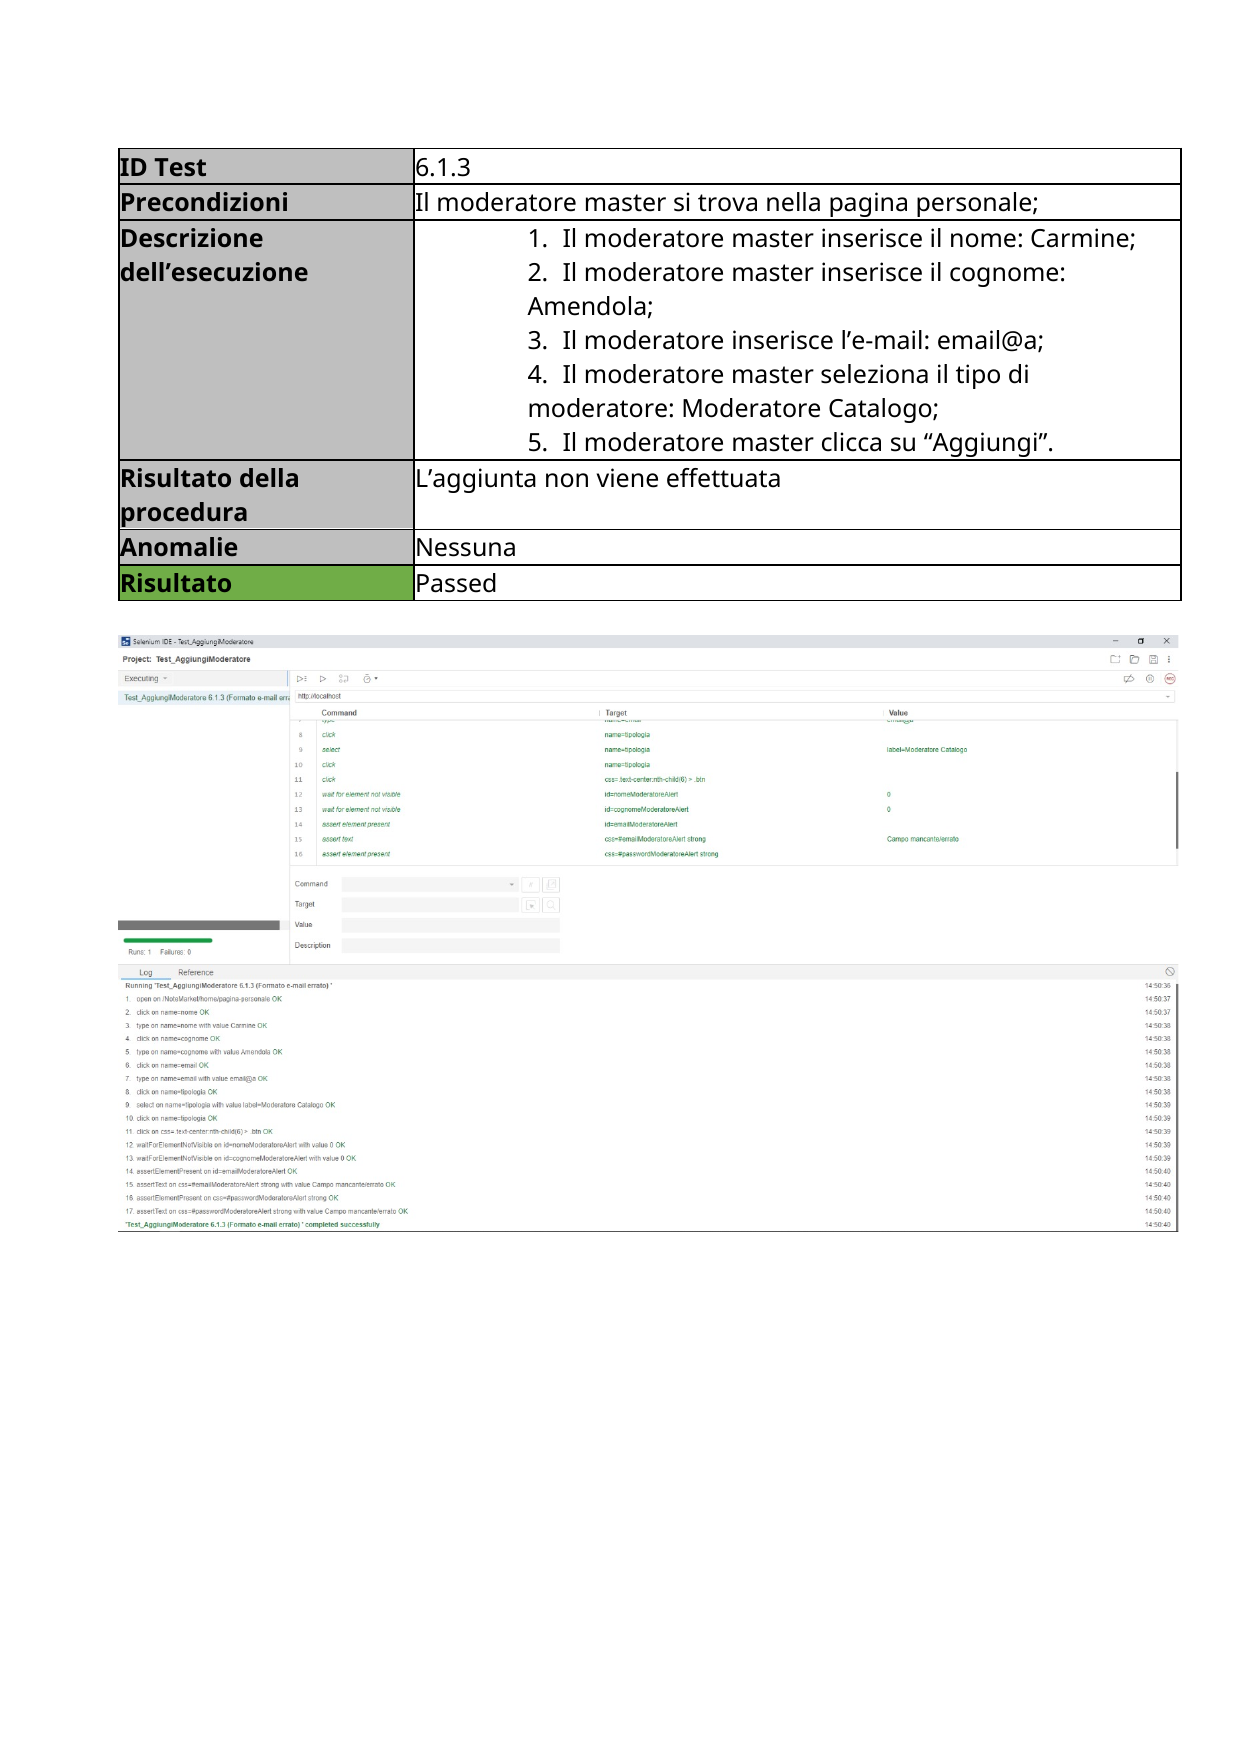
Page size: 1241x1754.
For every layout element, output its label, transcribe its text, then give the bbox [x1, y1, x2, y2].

picture [118, 635, 1179, 1232]
table_cell L’aggiunta non viene effettuata [415, 461, 1180, 528]
table_cell Il moderatore master inserisce il nome: Carmine; Il moderatore master inserisce il cognome: Amendola; Il moderatore inserisce l’e-mail: email@a; Il moderatore master seleziona il tipo di moderatore: Moderatore Catalogo; Il moderatore master clicca su “Aggiungi”. [415, 221, 1180, 459]
table_cell Risultato della procedura [120, 461, 413, 528]
table_cell Passed [415, 566, 1180, 600]
table_header ID Test [120, 149, 413, 183]
table_cell Precondizioni [120, 185, 413, 219]
table_cell Anomalie [120, 530, 413, 564]
table_cell Il moderatore master si trova nella pagina personale; [415, 185, 1180, 219]
table_header 6.1.3 [415, 149, 1180, 183]
table_cell Nessuna [415, 530, 1180, 564]
table_cell Descrizione dell’esecuzione [120, 221, 413, 459]
table_cell Risultato [120, 566, 413, 600]
